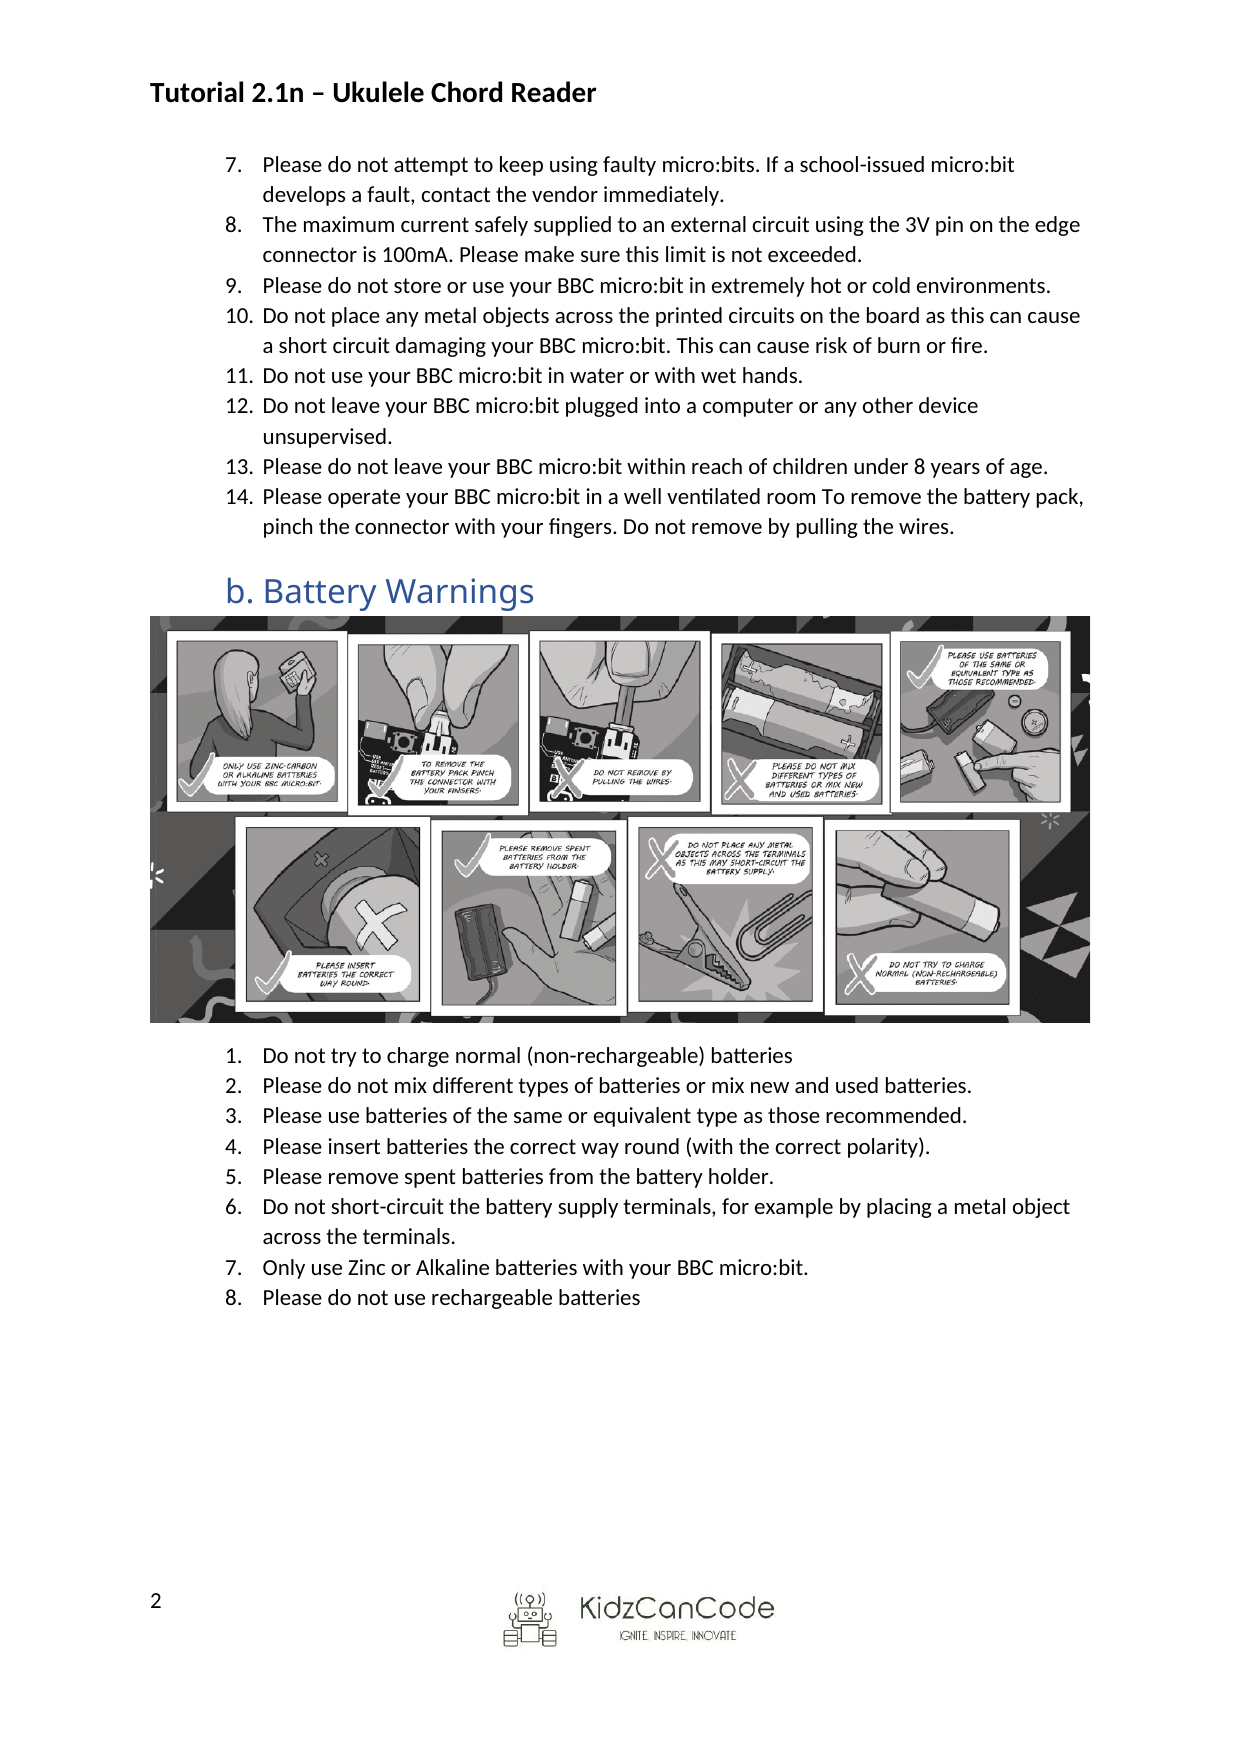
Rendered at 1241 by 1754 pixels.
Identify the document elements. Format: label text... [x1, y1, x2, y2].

list Do not try to charge normal (non-rechargeable) batteries [225, 1041, 1090, 1069]
picture [497, 1586, 781, 1653]
list The maximum current safely supplied to an external circuit using the 3V pin on the edge connector is 100mA. Please make sure this limit is not exceeded. [225, 210, 1090, 269]
list Please do not attempt to keep using faulty micro:bits. If a school-issued micro:bit develops a fault, contact the vendor immediately. [225, 150, 1090, 208]
list Do not place any metal objects across the printed circuits on the board as this can cause a short circuit damaging your BBC micro:bit. This can cause risk of burn or fire. [225, 301, 1090, 359]
list Please use batteries of the same or equivalent type as those recommended. [225, 1102, 1090, 1130]
list Do not short-circuit the battery supply terminals, for example by placing a metal object across the terminals. [225, 1192, 1090, 1251]
list Do not leave your BBC micro:bit plugged into a computer or any other device unsupervised. [225, 392, 1090, 450]
list Please remove spent batteries from the battery holder. [225, 1162, 1090, 1190]
list Please do not store or use your BBC micro:bit in extremely hot or cold environments. [225, 271, 1090, 299]
list Only use Zinc or Alkaline batteries with your BBC micro:bit. [225, 1253, 1090, 1281]
list Please insert batteries the correct way round (with the correct polarity). [225, 1132, 1090, 1160]
list Please do not mix different types of batteries or mix new and used batteries. [225, 1071, 1090, 1099]
picture [150, 616, 1091, 1023]
list Please operate your BBC micro:bit in a well ventilated room To remove the battery pack, pinch the connector with your fingers. Do not remove by pulling the wires. [225, 482, 1090, 541]
list Please do not leave your BBC micro:bit within reach of children under 8 years of age. [225, 452, 1090, 480]
list Please do not use rechargeable batteries [225, 1283, 1090, 1311]
subtitle Battery Warnings [225, 568, 1090, 613]
list Do not use your BBC micro:bit in water or with wet hands. [225, 361, 1090, 389]
